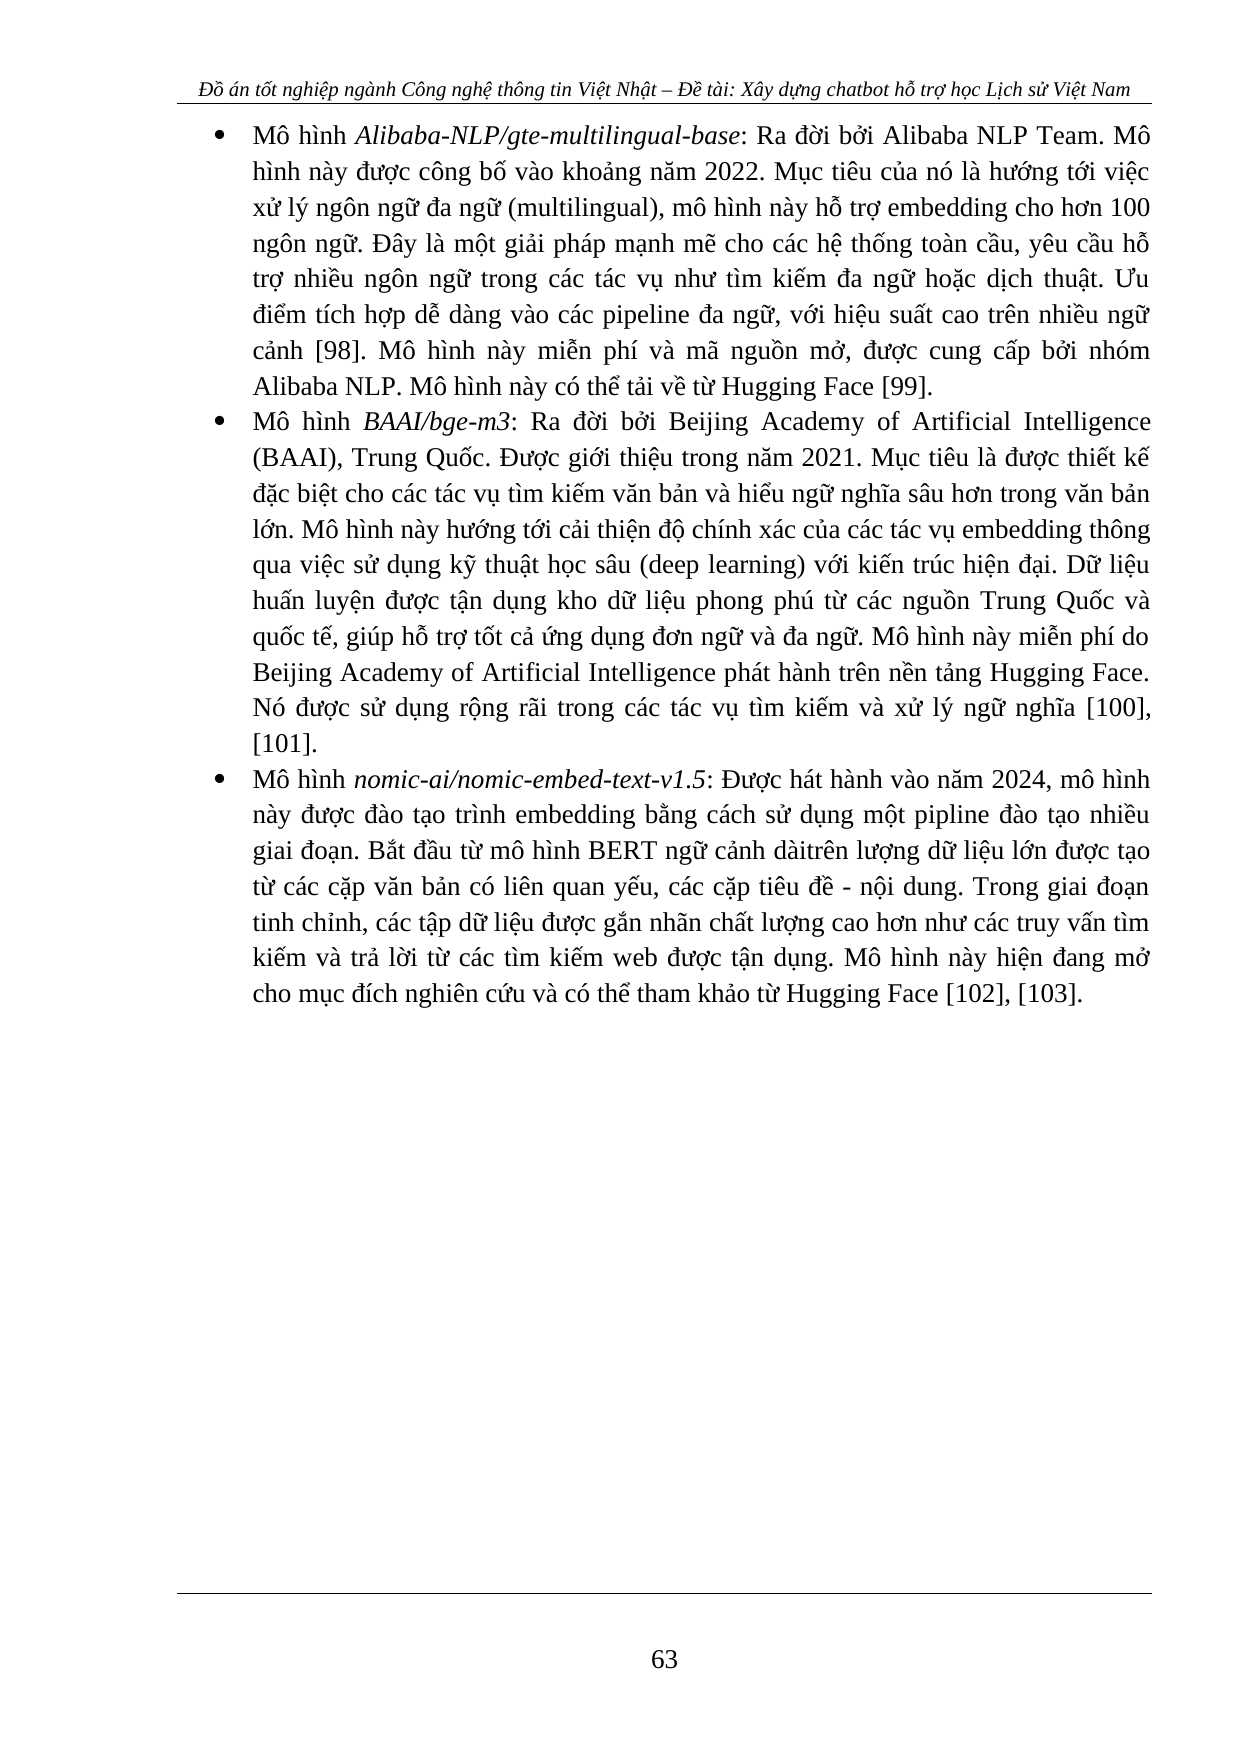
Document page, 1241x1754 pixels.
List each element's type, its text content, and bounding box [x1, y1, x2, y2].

list Mô hình Alibaba-NLP/gte-multilingual-base: Ra đời bởi Alibaba NLP Team. Mô hình này được công bố vào khoảng năm 2022. Mục tiêu của nó là hướng tới việc xử lý ngôn ngữ đa ngữ (multilingual), mô hình này hỗ trợ embedding cho hơn 100 ngôn ngữ. Đây là một giải pháp mạnh mẽ cho các hệ thống toàn cầu, yêu cầu hỗ trợ nhiều ngôn ngữ trong các tác vụ như tìm kiếm đa ngữ hoặc dịch thuật. Ưu điểm tích hợp dễ dàng vào các pipeline đa ngữ, với hiệu suất cao trên nhiều ngữ cảnh . Mô hình này miễn phí và mã nguồn mở, được cung cấp bởi nhóm Alibaba NLP. Mô hình này có thể tải về từ Hugging Face . [215, 119, 1152, 401]
list Mô hình BAAI/bge-m3: Ra đời bởi Beijing Academy of Artificial Intelligence (BAAI), Trung Quốc. Được giới thiệu trong năm 2021. Mục tiêu là được thiết kế đặc biệt cho các tác vụ tìm kiếm văn bản và hiểu ngữ nghĩa sâu hơn trong văn bản lớn. Mô hình này hướng tới cải thiện độ chính xác của các tác vụ embedding thông qua việc sử dụng kỹ thuật học sâu (deep learning) với kiến trúc hiện đại. Dữ liệu huấn luyện được tận dụng kho dữ liệu phong phú từ các nguồn Trung Quốc và quốc tế, giúp hỗ trợ tốt cả ứng dụng đơn ngữ và đa ngữ. Mô hình này miễn phí do Beijing Academy of Artificial Intelligence phát hành trên nền tảng Hugging Face. Nó được sử dụng rộng rãi trong các tác vụ tìm kiếm và xử lý ngữ nghĩa ​. [215, 405, 1152, 758]
list Mô hình nomic-ai/nomic-embed-text-v1.5: Được hát hành vào năm 2024, mô hình này được đào tạo trình embedding bằng cách sử dụng một pipline đào tạo nhiều giai đoạn. Bắt đầu từ mô hình BERT ngữ cảnh dàitrên lượng dữ liệu lớn được tạo từ các cặp văn bản có liên quan yếu, các cặp tiêu đề - nội dung. Trong giai đoạn tinh chỉnh, các tập dữ liệu được gắn nhãn chất lượng cao hơn như các truy vấn tìm kiếm và trả lời từ các tìm kiếm web được tận dụng. Mô hình này hiện đang mở cho mục đích nghiên cứu và có thể tham khảo từ Hugging Face . [215, 763, 1152, 1008]
